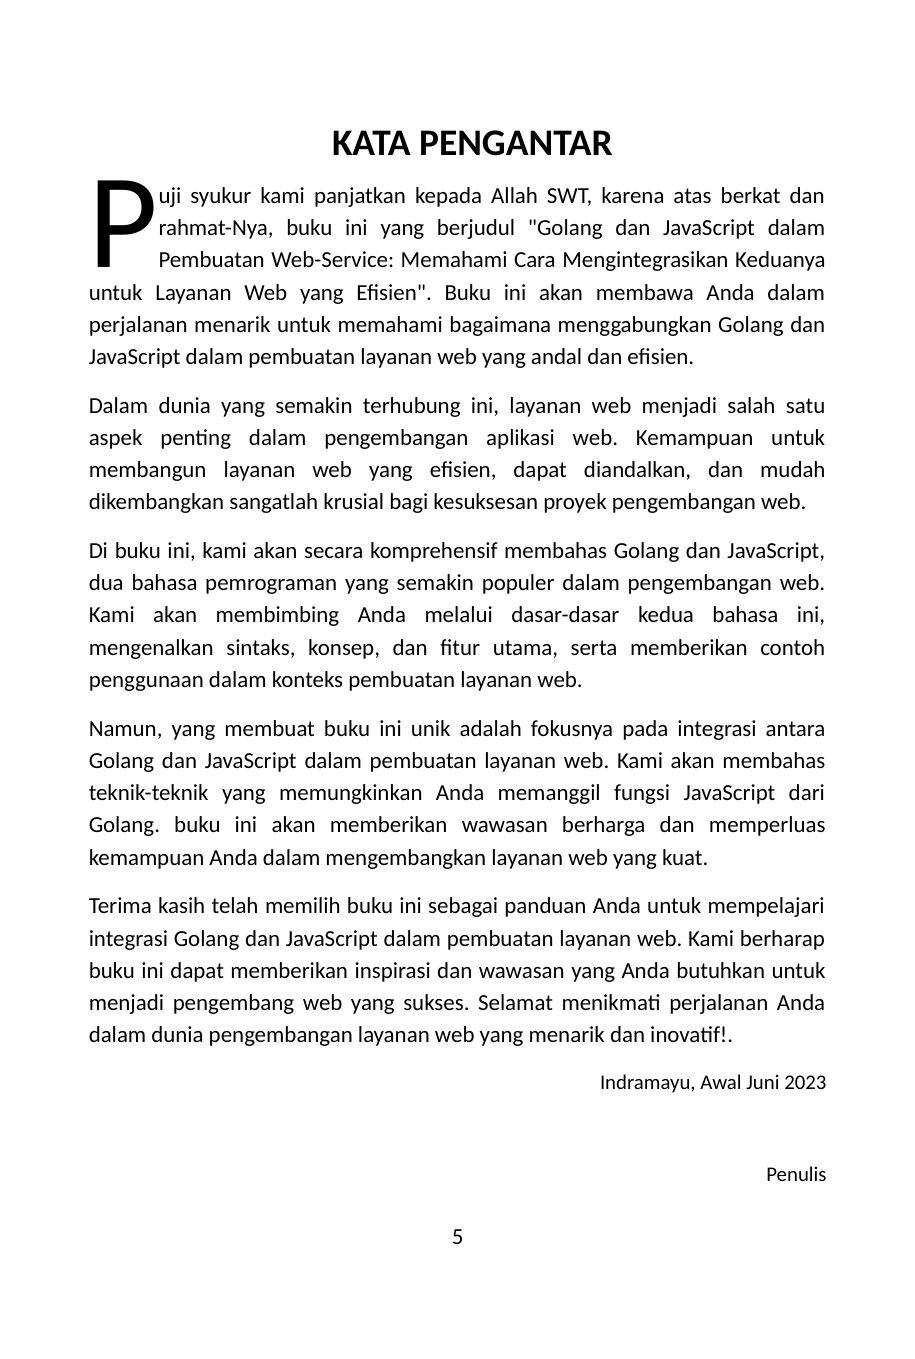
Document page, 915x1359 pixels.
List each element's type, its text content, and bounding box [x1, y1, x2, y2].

text uji syukur kami panjatkan kepada Allah SWT, karena atas berkat dan rahmat-Nya, buku ini yang berjudul "Golang dan JavaScript dalam Pembuatan Web-Service: Memahami Cara Mengintegrasikan Keduanya untuk Layanan Web yang Efisien". Buku ini akan membawa Anda dalam perjalanan menarik untuk memahami bagaimana menggabungkan Golang dan JavaScript dalam pembuatan layanan web yang andal dan efisien. [88, 181, 826, 370]
text Dalam dunia yang semakin terhubung ini, layanan web menjadi salah satu aspek penting dalam pengembangan aplikasi web. Kemampuan untuk membangun layanan web yang efisien, dapat diandalkan, dan mudah dikembangkan sangatlah krusial bagi kesuksesan proyek pengembangan web. [88, 391, 826, 515]
text Indramayu, Awal Juni 2023 [88, 1069, 826, 1094]
subtitle KATA PENGANTAR [88, 118, 826, 164]
text Namun, yang membuat buku ini unik adalah fokusnya pada integrasi antara Golang dan JavaScript dalam pembuatan layanan web. Kami akan membahas teknik-teknik yang memungkinkan Anda memanggil fungsi JavaScript dari Golang. buku ini akan memberikan wawasan berharga dan memperluas kemampuan Anda dalam mengembangkan layanan web yang kuat. [88, 714, 826, 871]
text Penulis [88, 1161, 826, 1186]
text Terima kasih telah memilih buku ini sebagai panduan Anda untuk mempelajari integrasi Golang dan JavaScript dalam pembuatan layanan web. Kami berharap buku ini dapat memberikan inspirasi dan wawasan yang Anda butuhkan untuk menjadi pengembang web yang sukses. Selamat menikmati perjalanan Anda dalam dunia pengembangan layanan web yang menarik dan inovatif!. [88, 891, 826, 1048]
text Di buku ini, kami akan secara komprehensif membahas Golang dan JavaScript, dua bahasa pemrograman yang semakin populer dalam pengembangan web. Kami akan membimbing Anda melalui dasar-dasar kedua bahasa ini, mengenalkan sintaks, konsep, dan fitur utama, serta memberikan contoh penggunaan dalam konteks pembuatan layanan web. [88, 536, 826, 693]
